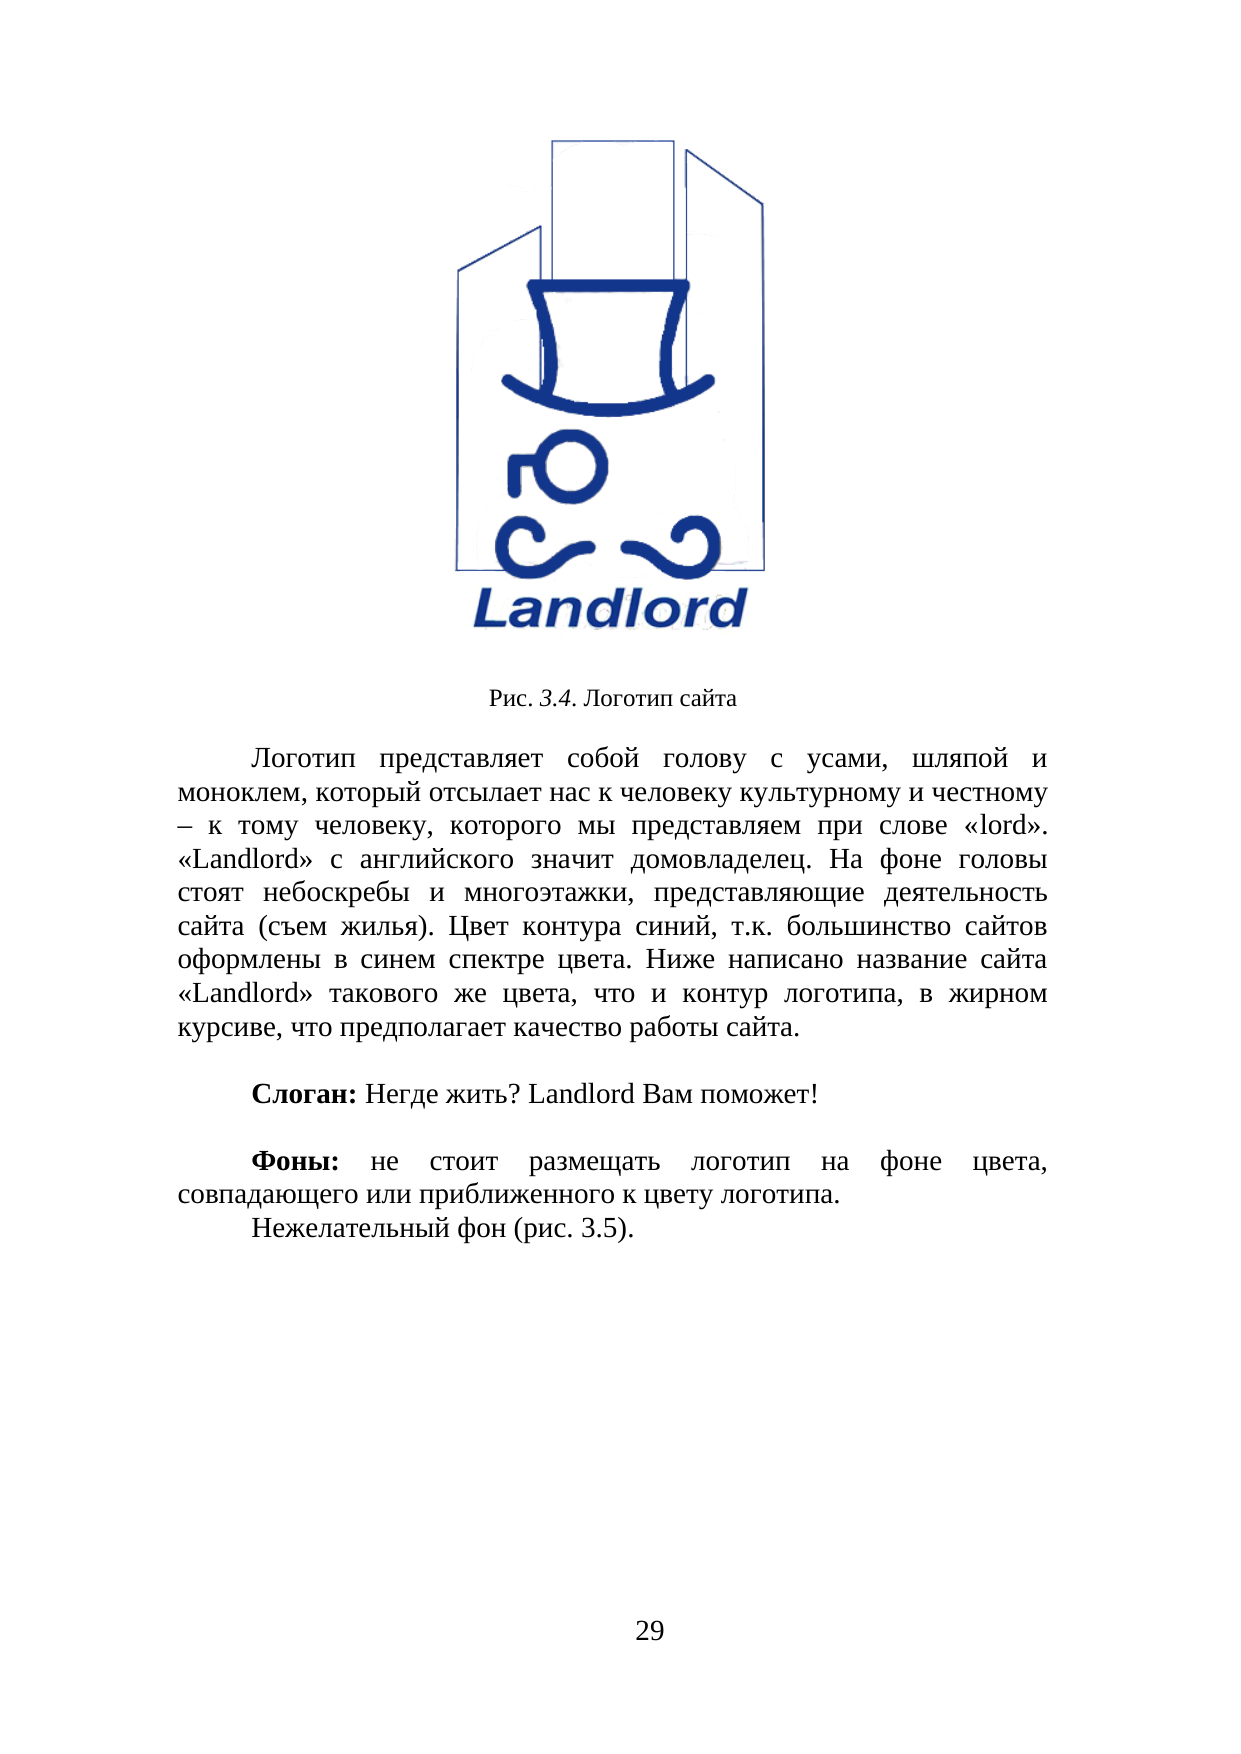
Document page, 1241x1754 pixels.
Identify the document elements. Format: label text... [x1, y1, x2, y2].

text Рис. 3.4. Логотип сайта [177, 683, 1048, 712]
text Фоны: не стоит размещать логотип на фоне цвета, совпадающего или приближенного к цвету логотипа. [177, 1143, 1048, 1210]
text Слоган: Негде жить? Landlord Вам поможет! [177, 1076, 1048, 1109]
picture [426, 118, 800, 650]
text Нежелательный фон (рис. 3.5). [177, 1210, 1048, 1243]
text Логотип представляет собой голову с усами, шляпой и моноклем, который отсылает нас к человеку культурному и честному – к тому человеку, которого мы представляем при слове «lord». «Landlord» с английского значит домовладелец. На фоне головы стоят небоскребы и многоэтажки, представляющие деятельность сайта (съем жилья). Цвет контура синий, т.к. большинство сайтов оформлены в синем спектре цвета. Ниже написано название сайта «Landlord» такового же цвета, что и контур логотипа, в жирном курсиве, что предполагает качество работы сайта. [177, 740, 1048, 1042]
